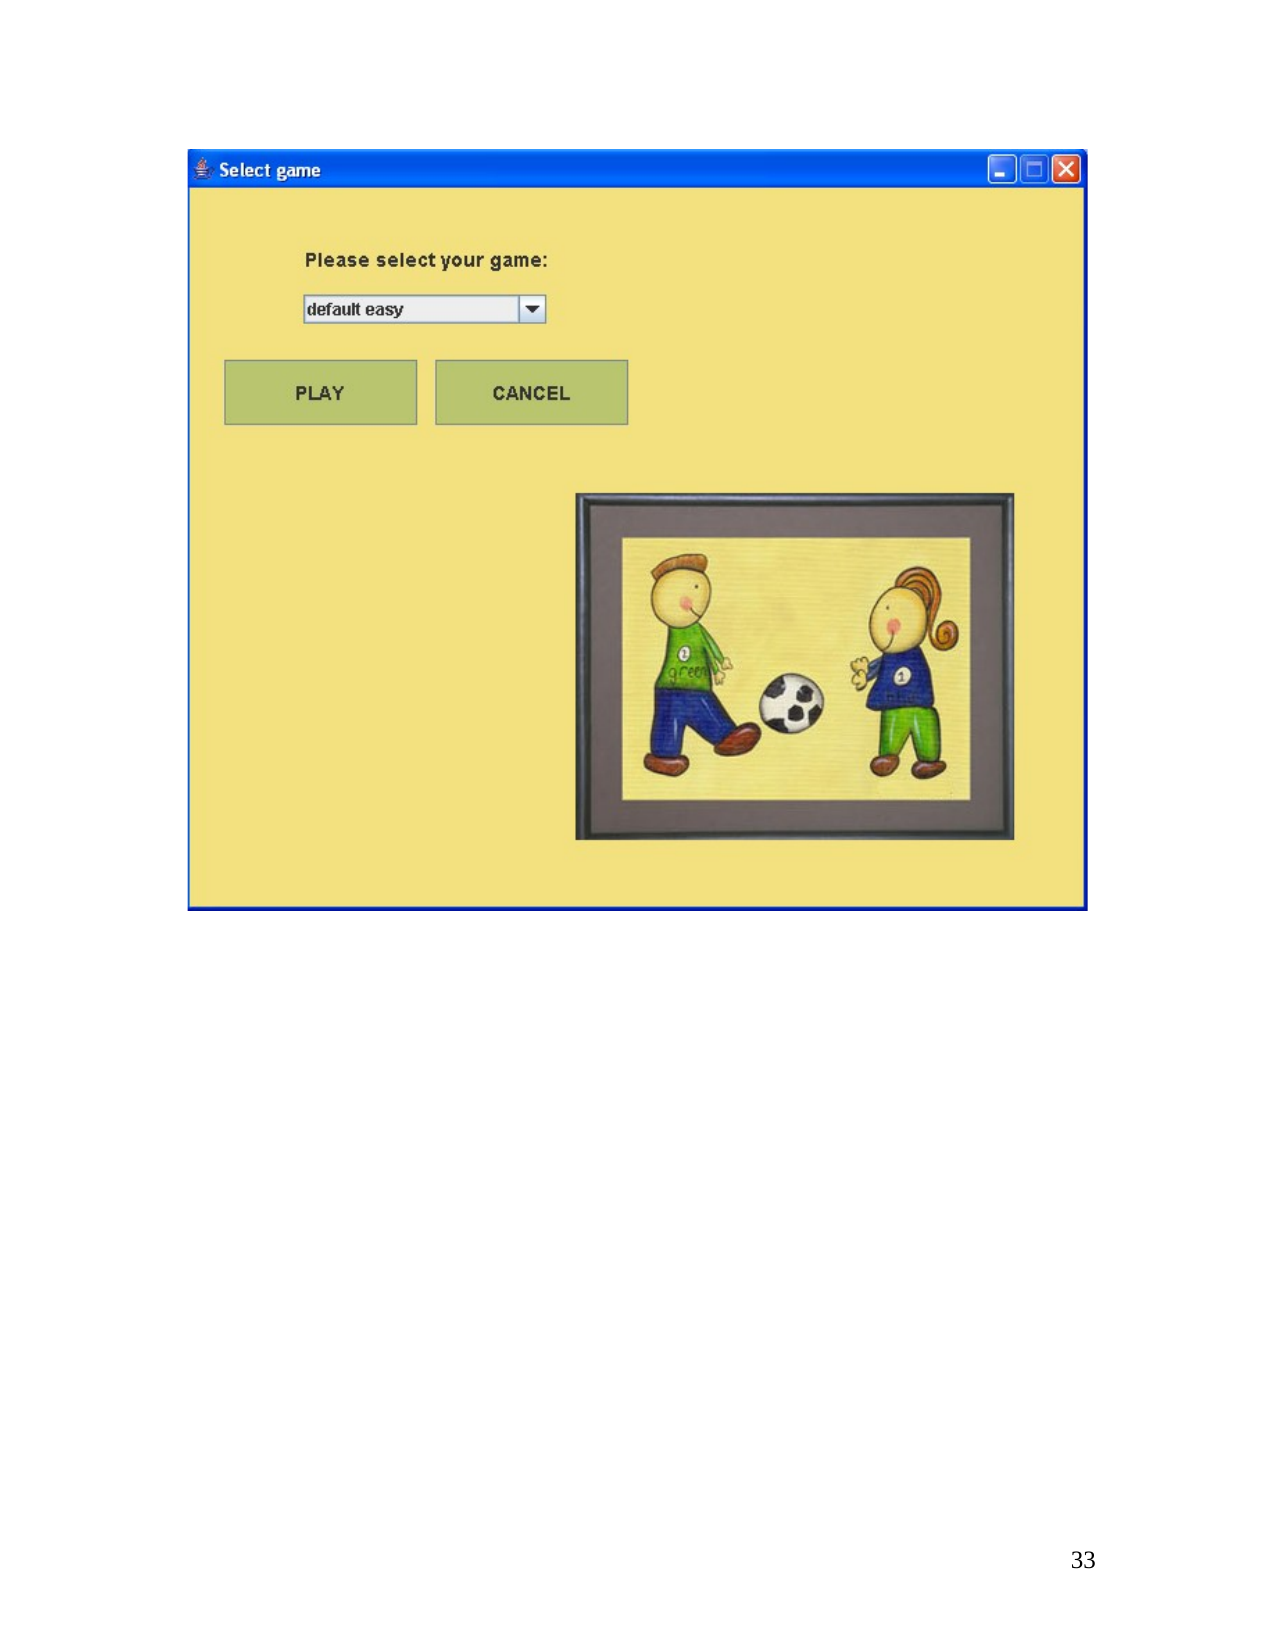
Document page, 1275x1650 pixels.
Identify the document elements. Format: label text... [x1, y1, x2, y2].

text 33 [187, 1545, 1098, 1574]
picture [187, 149, 1088, 911]
